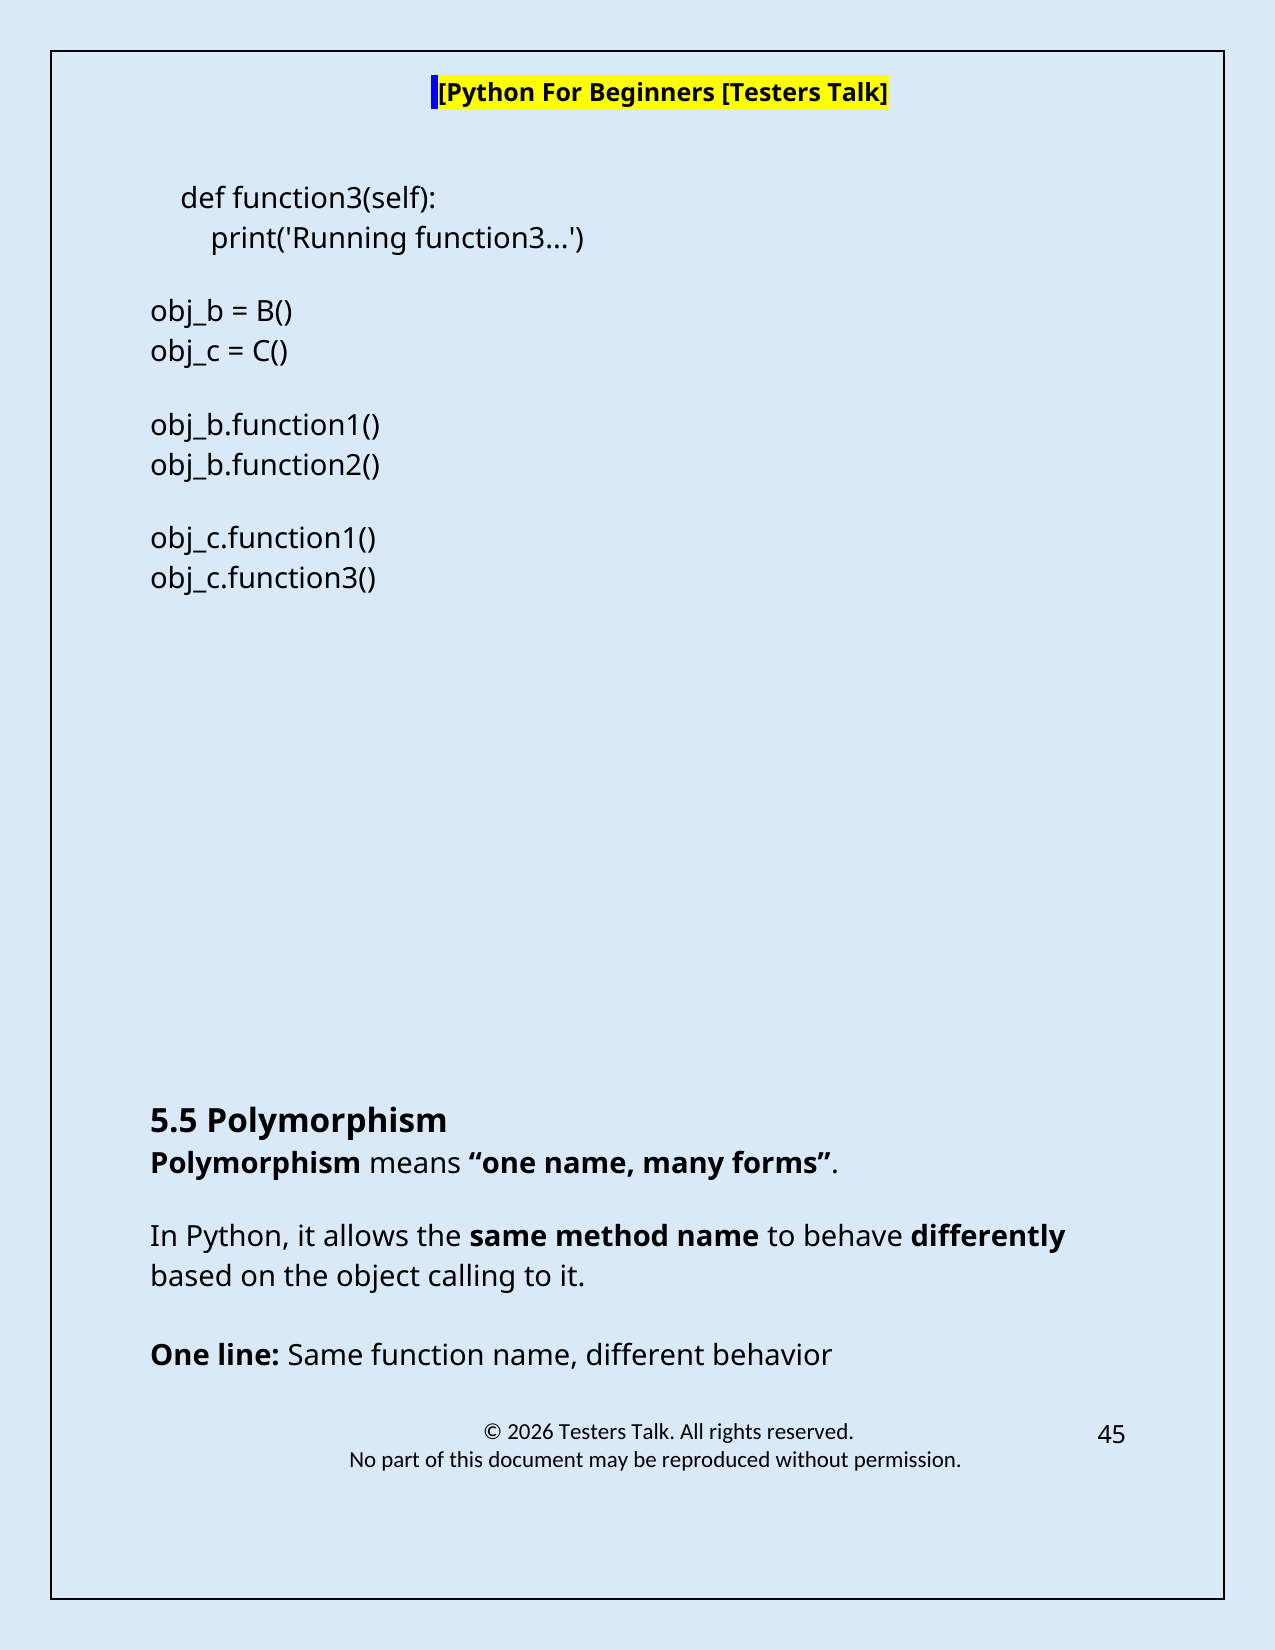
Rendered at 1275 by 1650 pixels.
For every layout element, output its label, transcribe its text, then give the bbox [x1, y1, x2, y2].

text obj_c = C() [150, 330, 1125, 370]
text obj_c.function1() [150, 517, 1125, 557]
text obj_c.function3() [150, 557, 1125, 597]
text obj_b.function1() [150, 404, 1125, 444]
text 5.5 Polymorphism [150, 1096, 1125, 1142]
text Polymorphism means “one name, many forms”. [150, 1142, 1125, 1182]
text print('Running function3...') [150, 217, 1125, 257]
text One line: Same function name, different behavior [150, 1335, 1125, 1374]
text def function3(self): [150, 177, 1125, 217]
text obj_b = B() [150, 291, 1125, 330]
text obj_b.function2() [150, 444, 1125, 483]
text In Python, it allows the same method name to behave differently based on the object calling to it. [150, 1182, 1125, 1295]
